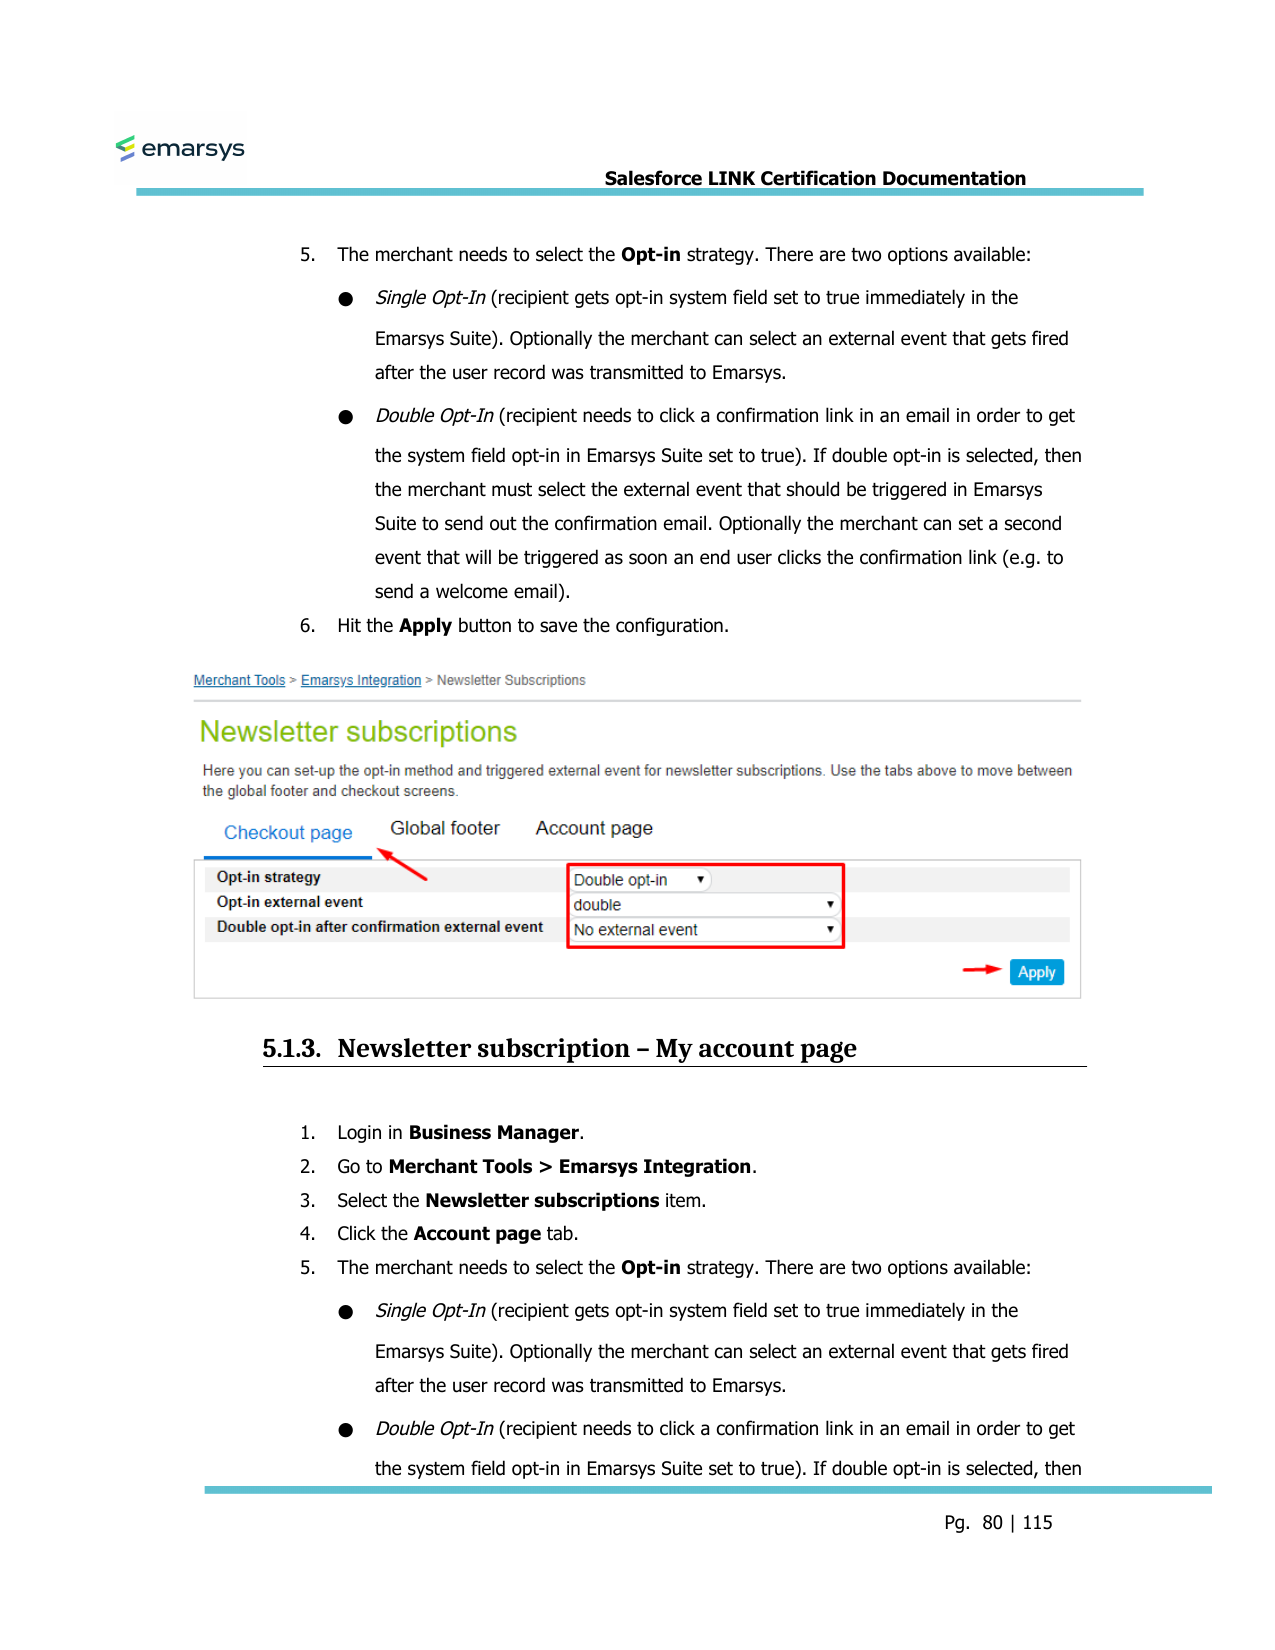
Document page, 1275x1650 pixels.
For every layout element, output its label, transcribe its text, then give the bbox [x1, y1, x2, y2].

list Hit the Apply button to save the configuration. [300, 613, 1087, 636]
list Single Opt-In (recipient gets opt-in system field set to true immediately in the Emarsys Suite). Optionally the merchant can select an external event that gets fired after the user record was transmitted to Emarsys. [337, 277, 1087, 383]
list Single Opt-In (recipient gets opt-in system field set to true immediately in the Emarsys Suite). Optionally the merchant can select an external event that gets fired after the user record was transmitted to Emarsys. [337, 1290, 1087, 1396]
list Go to Merchant Tools > Emarsys Integration. [300, 1154, 1087, 1177]
picture [136, 188, 1144, 196]
list Click the Account page tab. [300, 1222, 1087, 1245]
picture [113, 111, 247, 185]
list Login in Business Manager. [300, 1121, 1087, 1143]
list Select the Newsletter subscriptions item. [300, 1188, 1087, 1211]
subtitle Newsletter subscription – My account page [262, 1033, 1087, 1067]
list The merchant needs to select the Opt-in strategy. There are two options available: [300, 1256, 1087, 1278]
picture [204, 1486, 1212, 1494]
list The merchant needs to select the Opt-in strategy. There are two options available: [300, 243, 1087, 266]
picture [187, 659, 1088, 1009]
